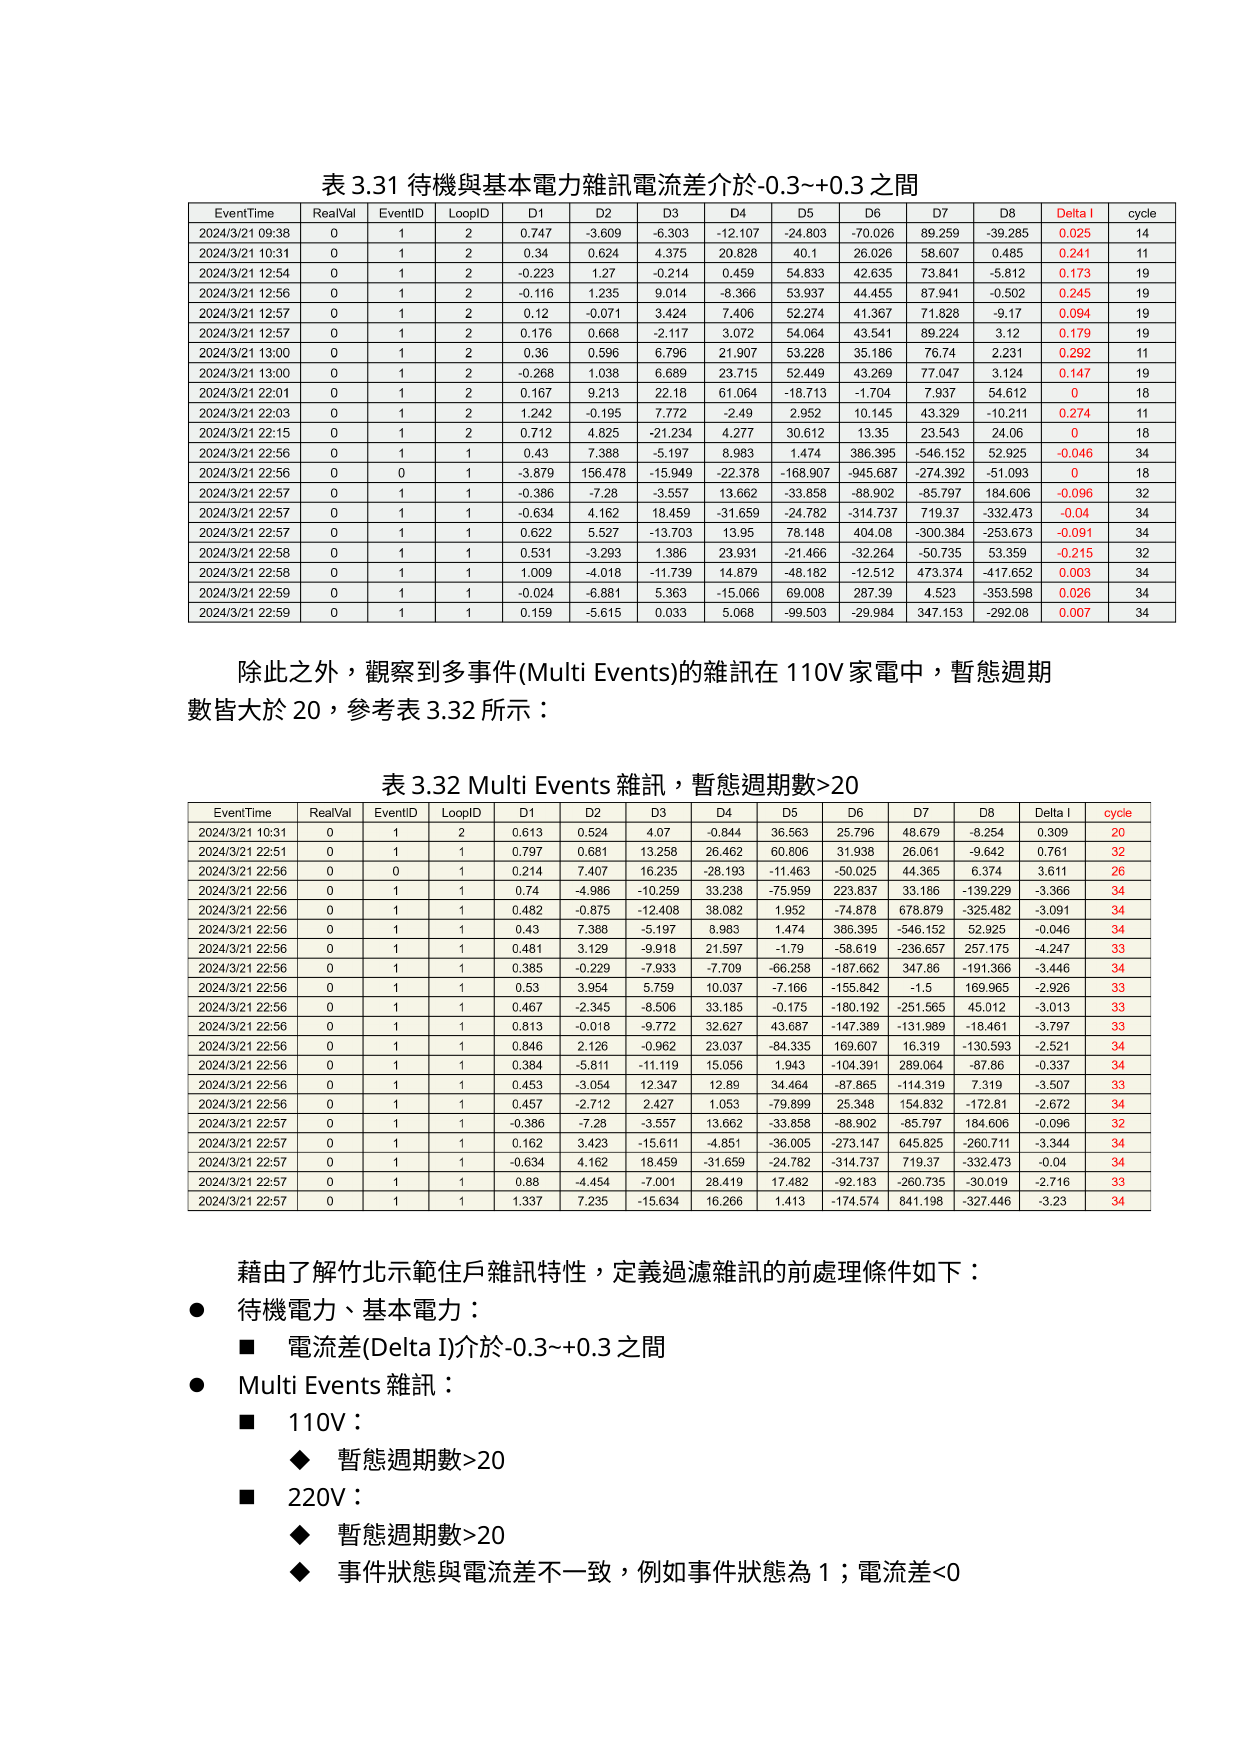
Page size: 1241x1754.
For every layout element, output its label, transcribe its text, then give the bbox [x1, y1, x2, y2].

list Multi Events雜訊： [187, 1364, 1053, 1402]
list 電流差(Delta I)介於-0.3~+0.3之間 [237, 1327, 1053, 1364]
list 事件狀態與電流差不一致，例如事件狀態為1；電流差<0 [287, 1552, 1053, 1589]
picture [187, 802, 1152, 1216]
text 除此之外，觀察到多事件(Multi Events)的雜訊在110V家電中，暫態週期數皆大於20，參考表3.32所示： [187, 652, 1053, 727]
picture [187, 202, 1177, 628]
text 表3.32 Multi Events雜訊，暫態週期數>20 [187, 764, 1053, 802]
list 220V： [237, 1477, 1053, 1514]
list 110V： [237, 1402, 1053, 1439]
list 暫態週期數>20 [287, 1439, 1053, 1477]
text 藉由了解竹北示範住戶雜訊特性，定義過濾雜訊的前處理條件如下： [187, 1252, 1053, 1289]
list 暫態週期數>20 [287, 1514, 1053, 1552]
text 表3.31 待機與基本電力雜訊電流差介於-0.3~+0.3之間 [187, 164, 1053, 202]
list 待機電力、基本電力： [187, 1289, 1053, 1327]
